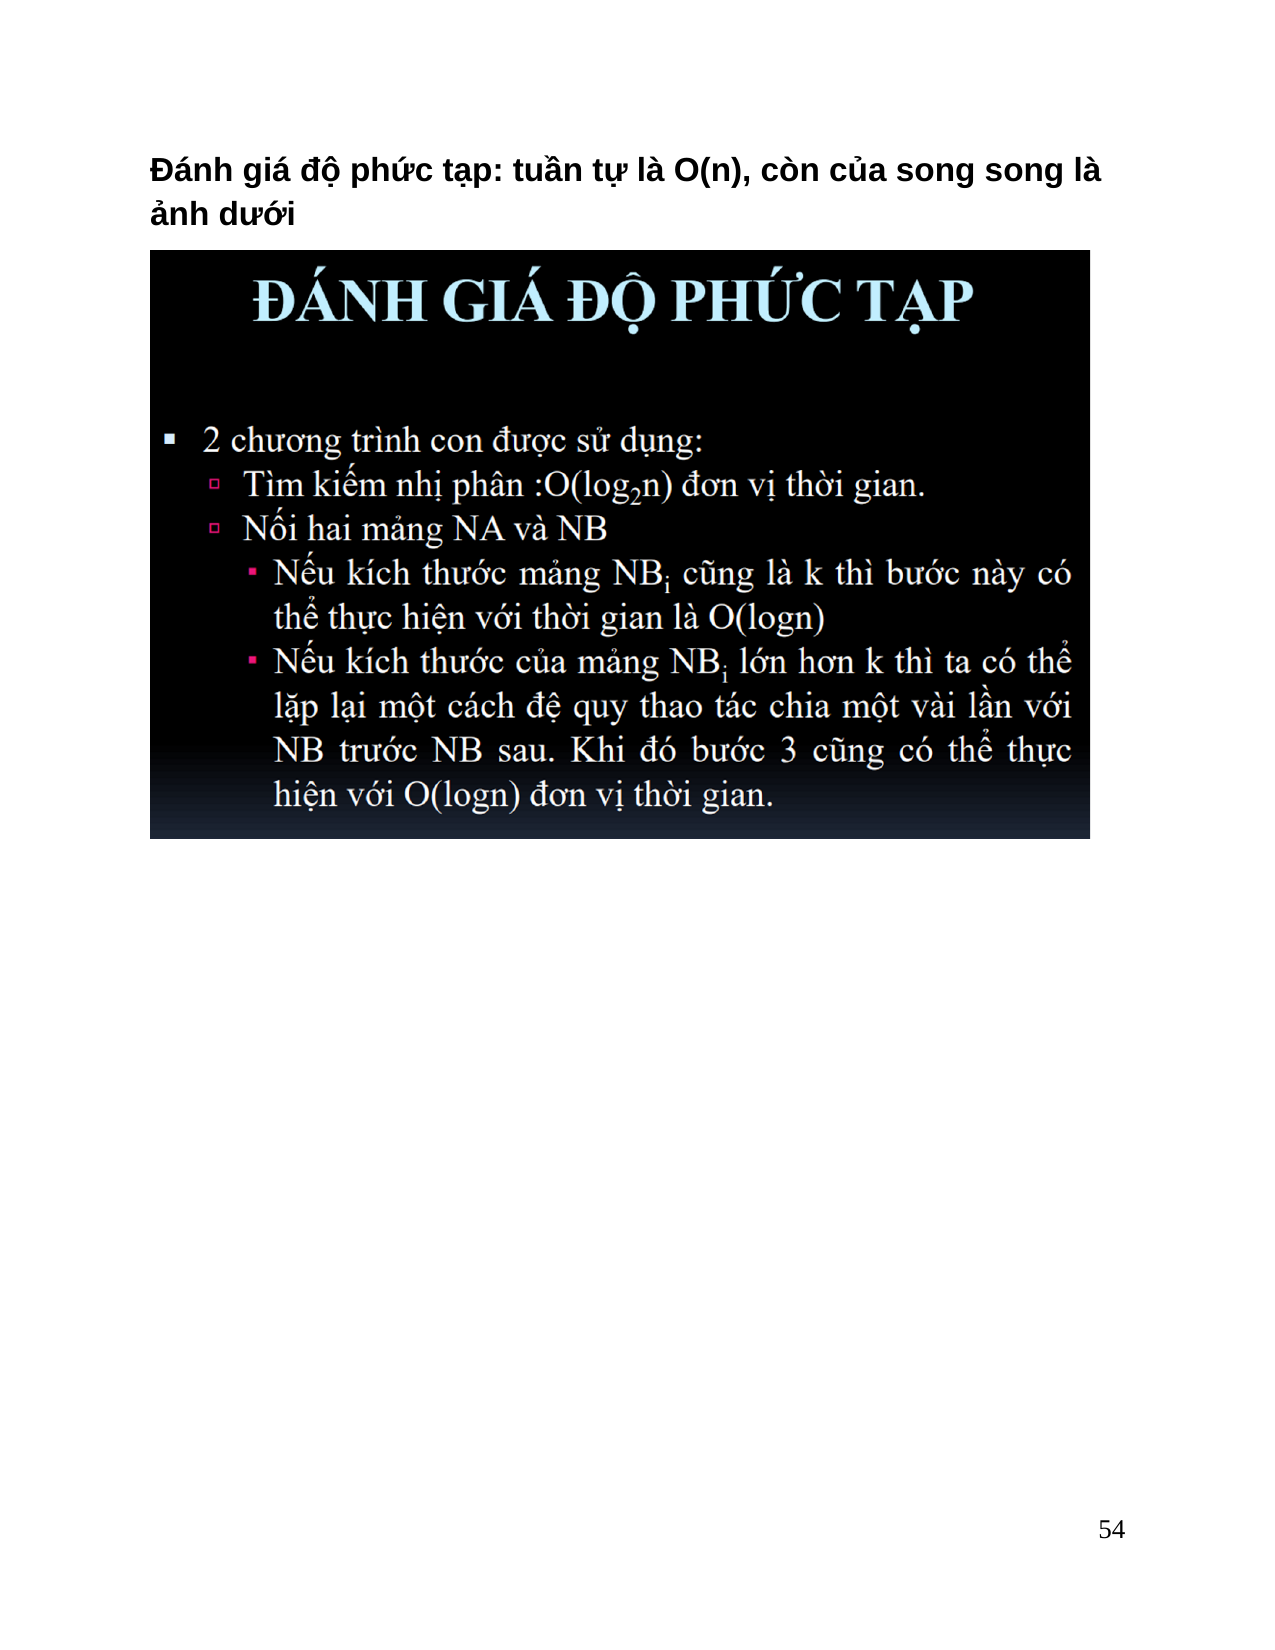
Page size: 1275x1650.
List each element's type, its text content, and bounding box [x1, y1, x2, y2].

subtitle Đánh giá độ phức tạp: tuần tự là O(n), còn của song song là ảnh dưới [150, 150, 1125, 233]
picture [150, 250, 1091, 839]
